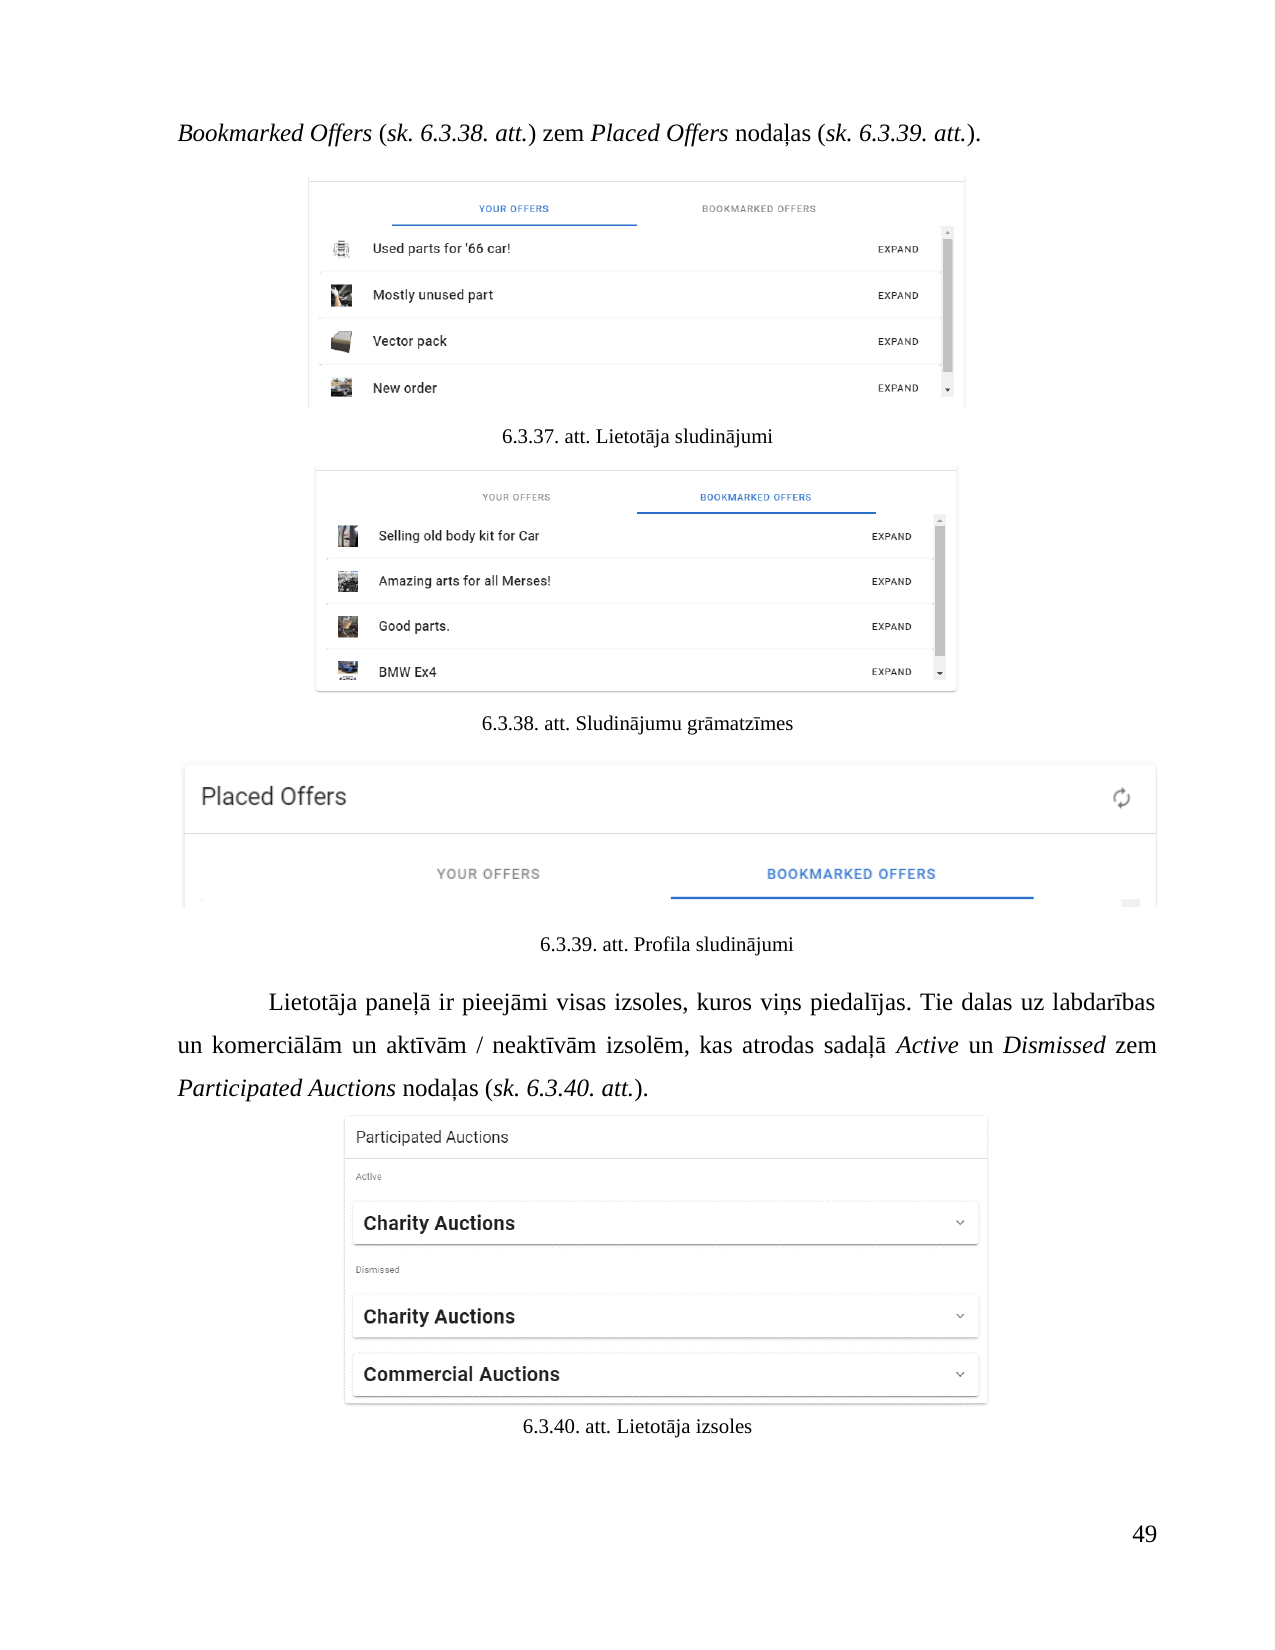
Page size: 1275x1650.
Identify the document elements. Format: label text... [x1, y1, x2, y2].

picture [342, 1112, 993, 1409]
picture [177, 758, 1157, 907]
picture [310, 466, 965, 697]
picture [307, 177, 968, 407]
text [177, 118, 1157, 147]
text Lietotāja paneļā ir pieejāmi visas izsoles, kuros viņs piedalījas. Tie dalas uz labdarības un komerciālām un aktīvām / neaktīvām izsolēm, kas atrodas sadaļā Active un Dismissed zem Participated Auctions nodaļas (sk. 6.3.40. att.). [177, 907, 1157, 1102]
